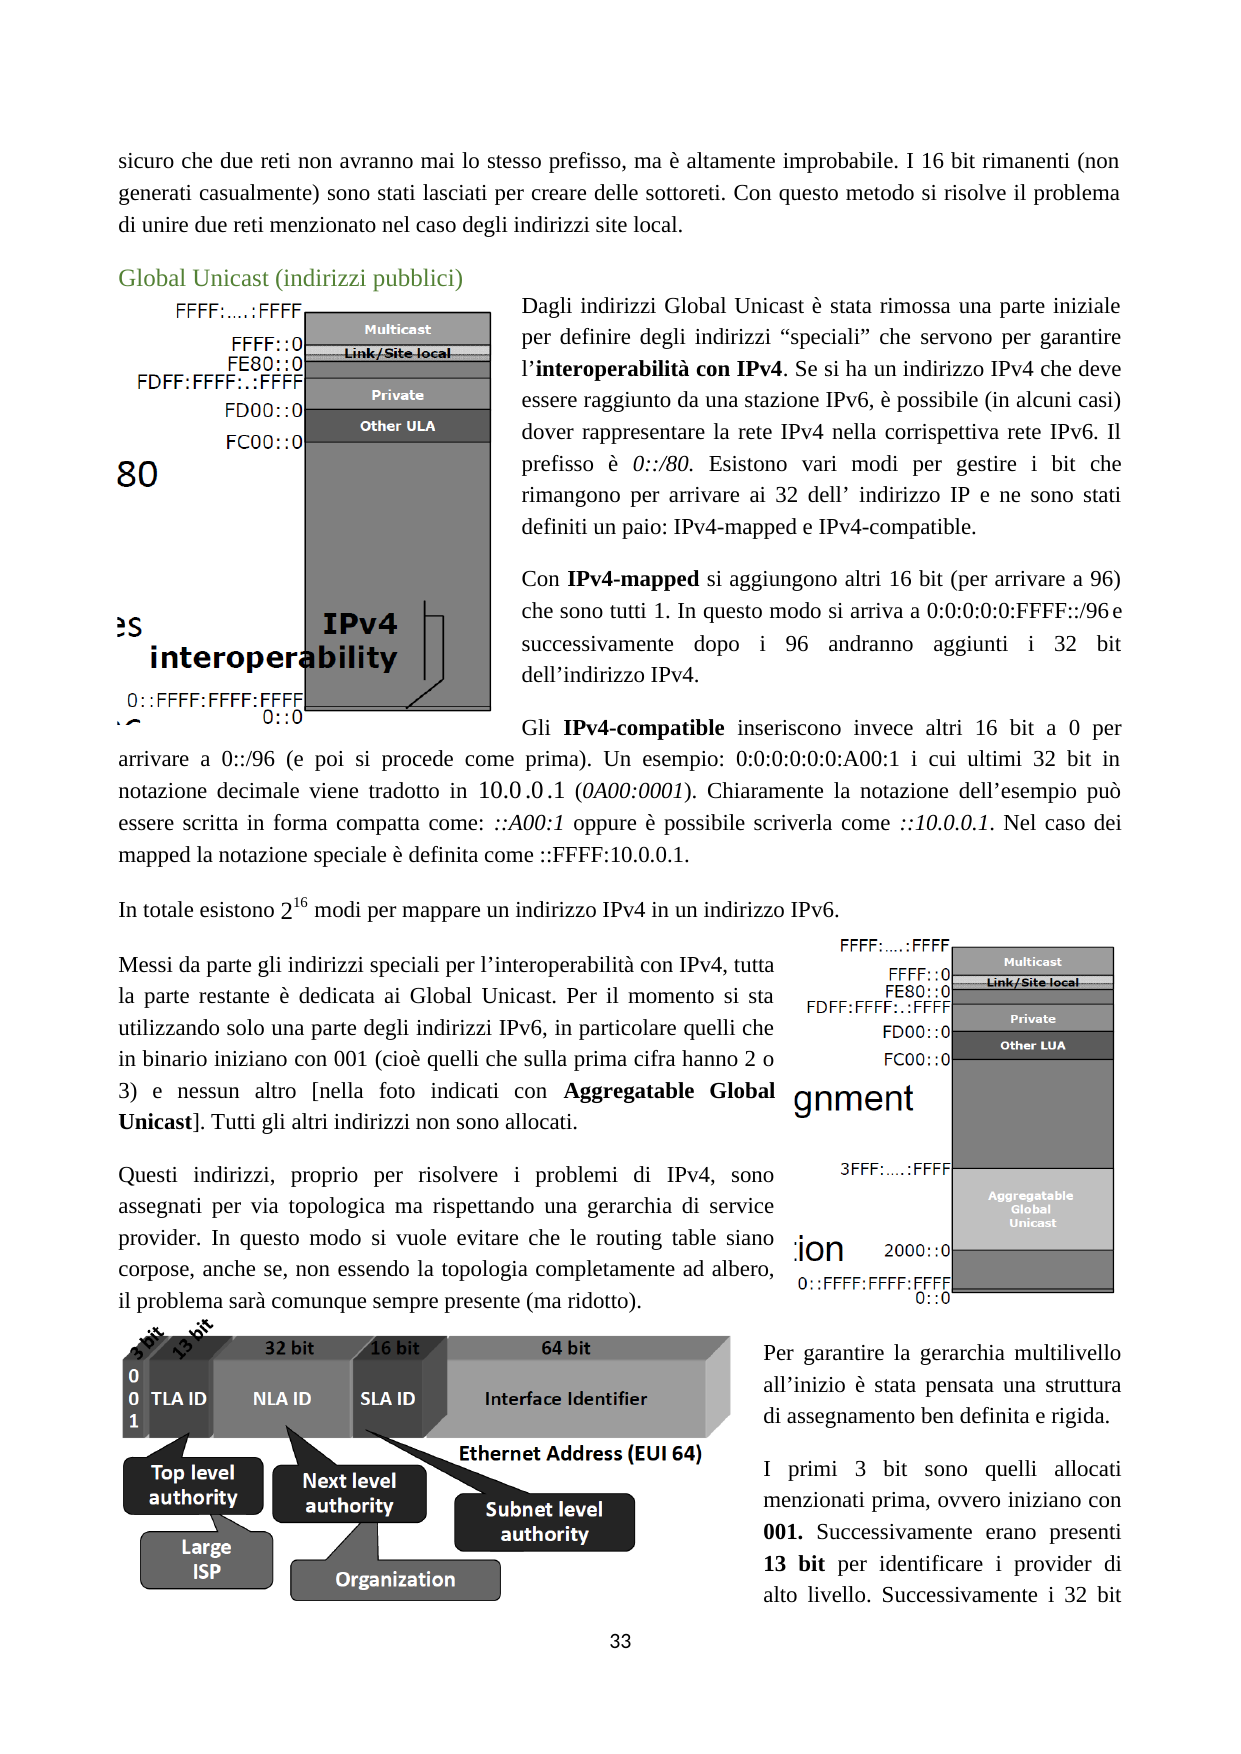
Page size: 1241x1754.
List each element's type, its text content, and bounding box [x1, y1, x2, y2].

picture [794, 928, 1123, 1311]
subtitle Global Unicast (indirizzi pubblici) [118, 263, 1122, 292]
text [118, 148, 1122, 237]
text In totale esistono modi per mappare un indirizzo IPv4 in un indirizzo IPv6. [118, 893, 1122, 924]
picture [118, 1317, 745, 1607]
text Per garantire la gerarchia multilivello all’inizio è stata pensata una struttura di assegnamento ben definita e rigida. [745, 1339, 1122, 1429]
text Dagli indirizzi Global Unicast è stata rimossa una parte iniziale per definire degli indirizzi “speciali” che servono per garantire l’interoperabilità con IPv4. Se si ha un indirizzo IPv4 che deve essere raggiunto da una stazione IPv6, è possibile (in alcuni casi) dover rappresentare la rete IPv4 nella corrispettiva rete IPv6. Il prefisso è 0::/80. Esistono vari modi per gestire i bit che rimangono per arrivare ai 32 dell’ indirizzo IP e ne sono stati definiti un paio: IPv4-mapped e IPv4-compatible. [503, 292, 1122, 539]
text Gli IPv4-compatible inseriscono invece altri 16 bit a 0 per arrivare a 0::/96 (e poi si procede come prima). Un esempio: 0:0:0:0:0:0:A00:1 i cui ultimi 32 bit in notazione decimale viene tradotto in (0A00:0001). Chiaramente la notazione dell’esempio può essere scritta in forma compatta come: ::A00:1 oppure è possibile scriverla come ::10.0.0.1. Nel caso dei mapped la notazione speciale è definita come ::FFFF:10.0.0.1. [118, 713, 1122, 867]
text Con IPv4-mapped si aggiungono altri 16 bit (per arrivare a 96) che sono tutti 1. In questo modo si arriva a 0:0:0:0:0:FFFF::/96e successivamente dopo i 96 andranno aggiunti i 32 bit dell’indirizzo IPv4. [503, 565, 1122, 687]
text Questi indirizzi, proprio per risolvere i problemi di IPv4, sono assegnati per via topologica ma rispettando una gerarchia di service provider. In questo modo si vuole evitare che le routing table siano corpose, anche se, non essendo la topologia completamente ad albero, il problema sarà comunque sempre presente (ma ridotto). [118, 1161, 1122, 1313]
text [118, 1455, 1122, 1608]
picture [117, 292, 503, 725]
text Messi da parte gli indirizzi speciali per l’interoperabilità con IPv4, tutta la parte restante è dedicata ai Global Unicast. Per il momento si sta utilizzando solo una parte degli indirizzi IPv6, in particolare quelli che in binario iniziano con 001 (cioè quelli che sulla prima cifra hanno 2 o 3) e nessun altro [nella foto indicati con Aggregatable Global Unicast]. Tutti gli altri indirizzi non sono allocati. [118, 951, 794, 1135]
